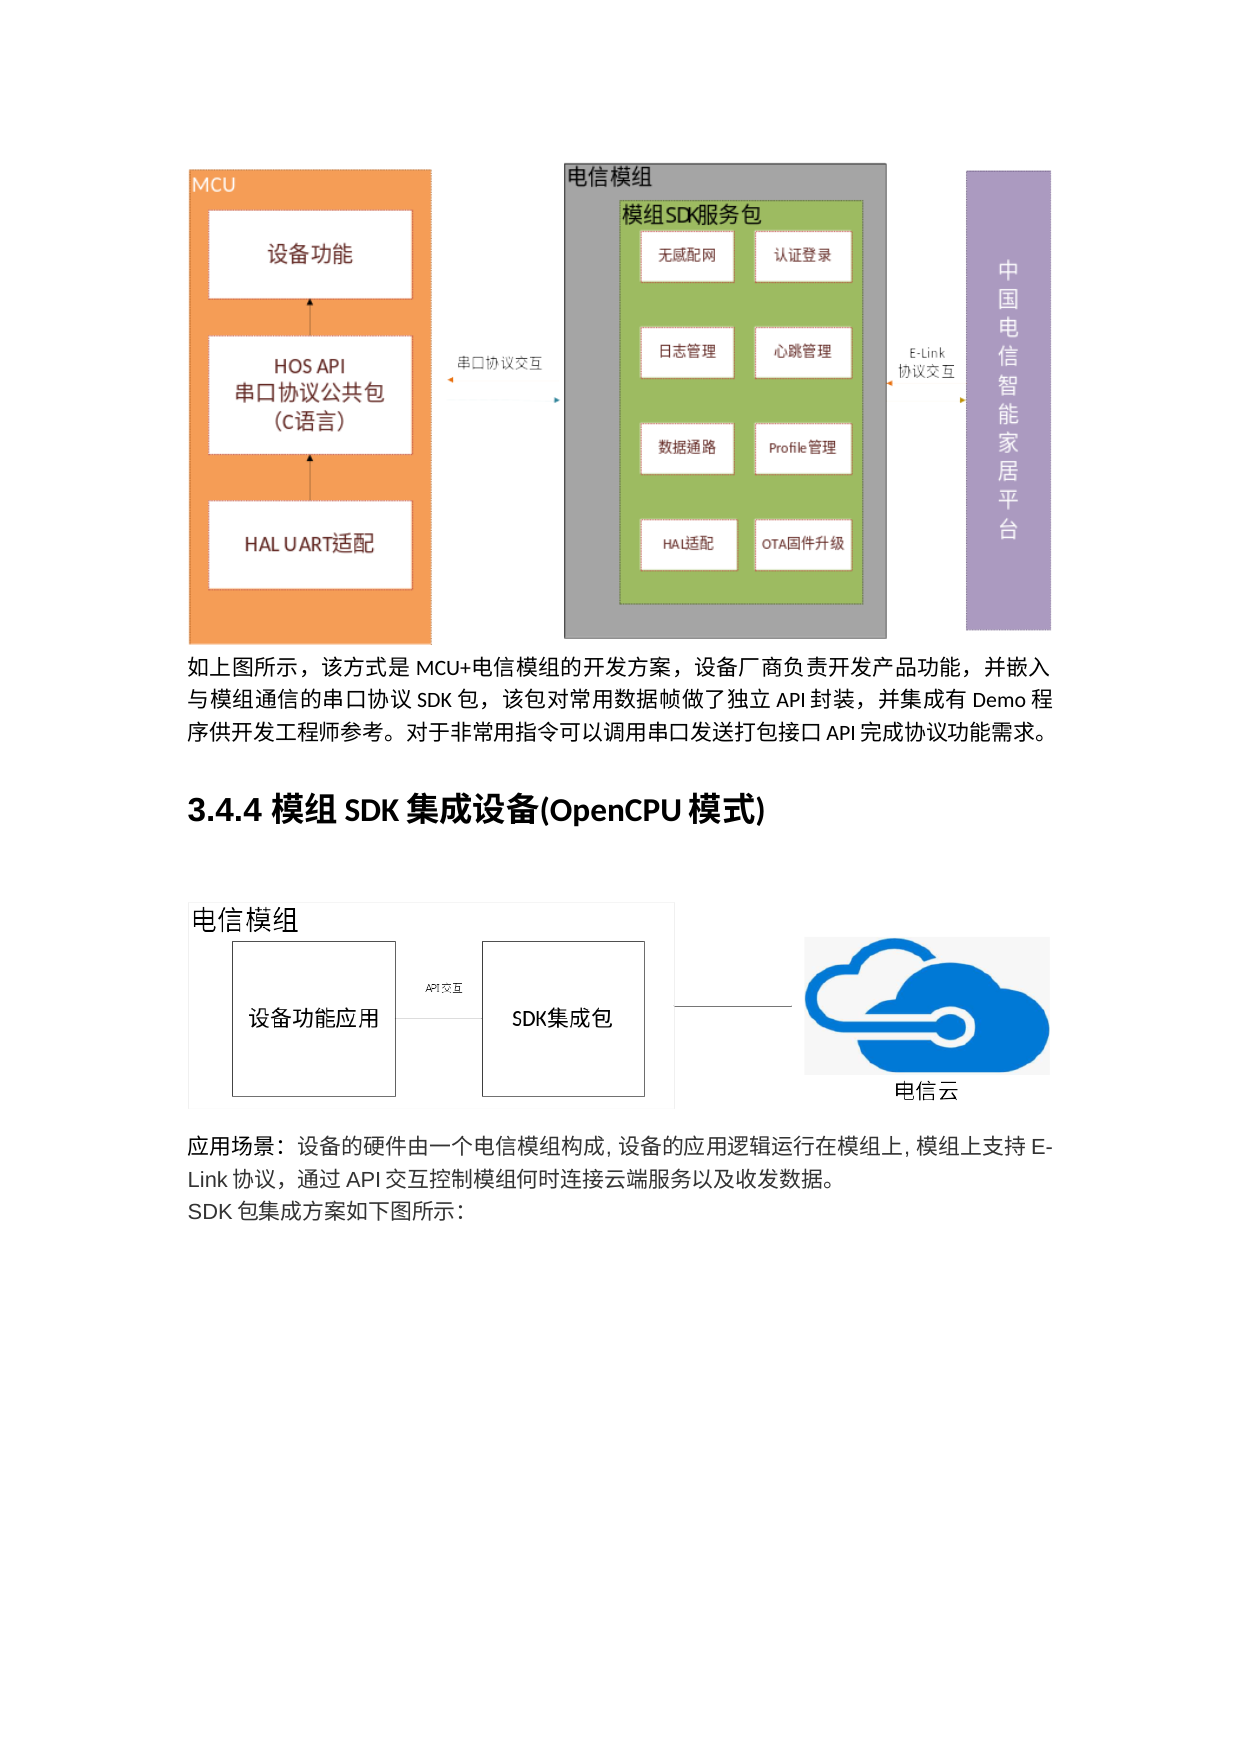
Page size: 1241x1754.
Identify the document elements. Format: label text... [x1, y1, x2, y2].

subtitle 模组SDK集成设备(OpenCPU模式) [187, 774, 1053, 839]
text SDK包集成方案如下图所示： [187, 1194, 1053, 1226]
text 如上图所示，该方式是MCU+电信模组的开发方案，设备厂商负责开发产品功能，并嵌入与模组通信的串口协议SDK包，该包对常用数据帧做了独立API封装，并集成有Demo程序供开发工程师参考。对于非常用指令可以调用串口发送打包接口API完成协议功能需求。 [187, 649, 1053, 747]
text 应用场景：设备的硬件由一个电信模组构成, 设备的应用逻辑运行在模组上, 模组上支持E-Link协议，通过API交互控制模组何时连接云端服务以及收发数据。 [187, 1129, 1053, 1194]
